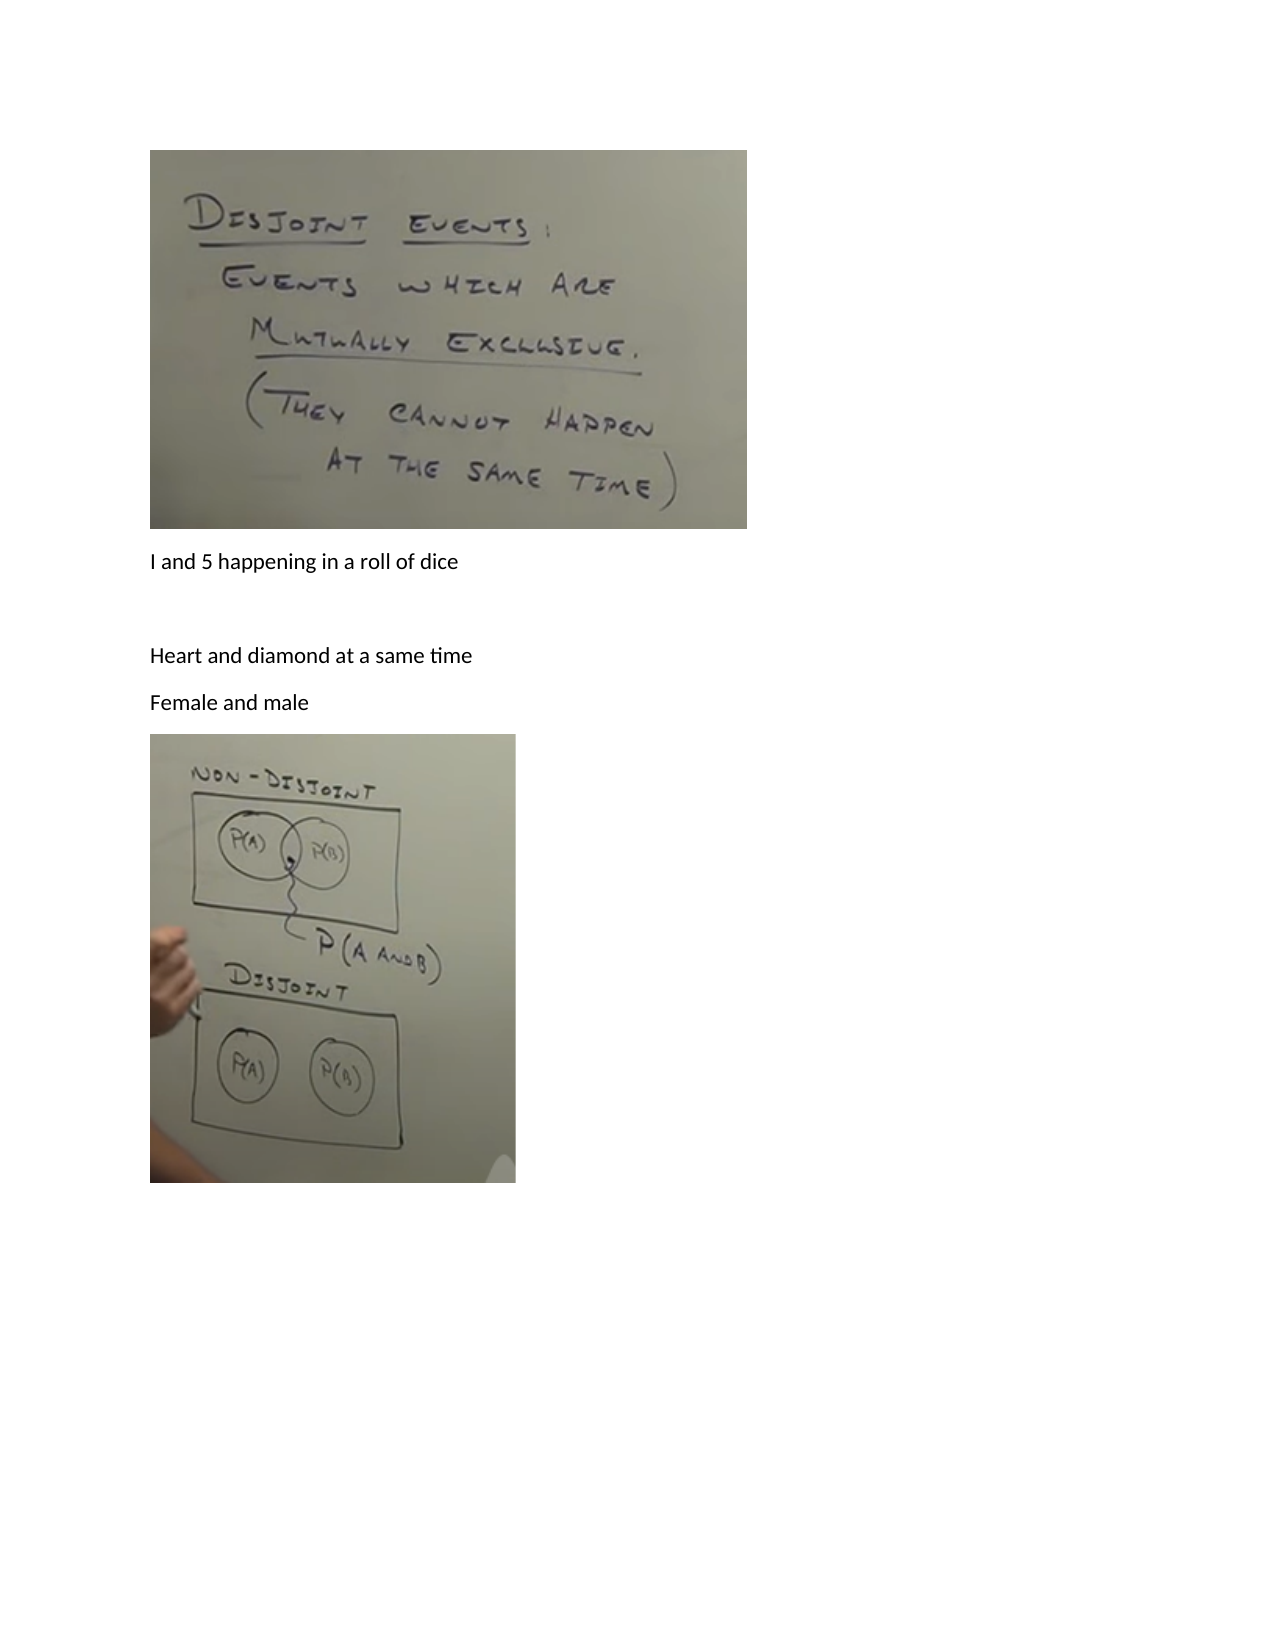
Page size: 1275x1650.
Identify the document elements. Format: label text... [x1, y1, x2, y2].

picture [150, 150, 747, 529]
picture [150, 734, 516, 1183]
text Heart and diamond at a same time [150, 641, 1125, 669]
text Female and male [150, 688, 1125, 716]
text I and 5 happening in a roll of dice [150, 547, 1125, 575]
